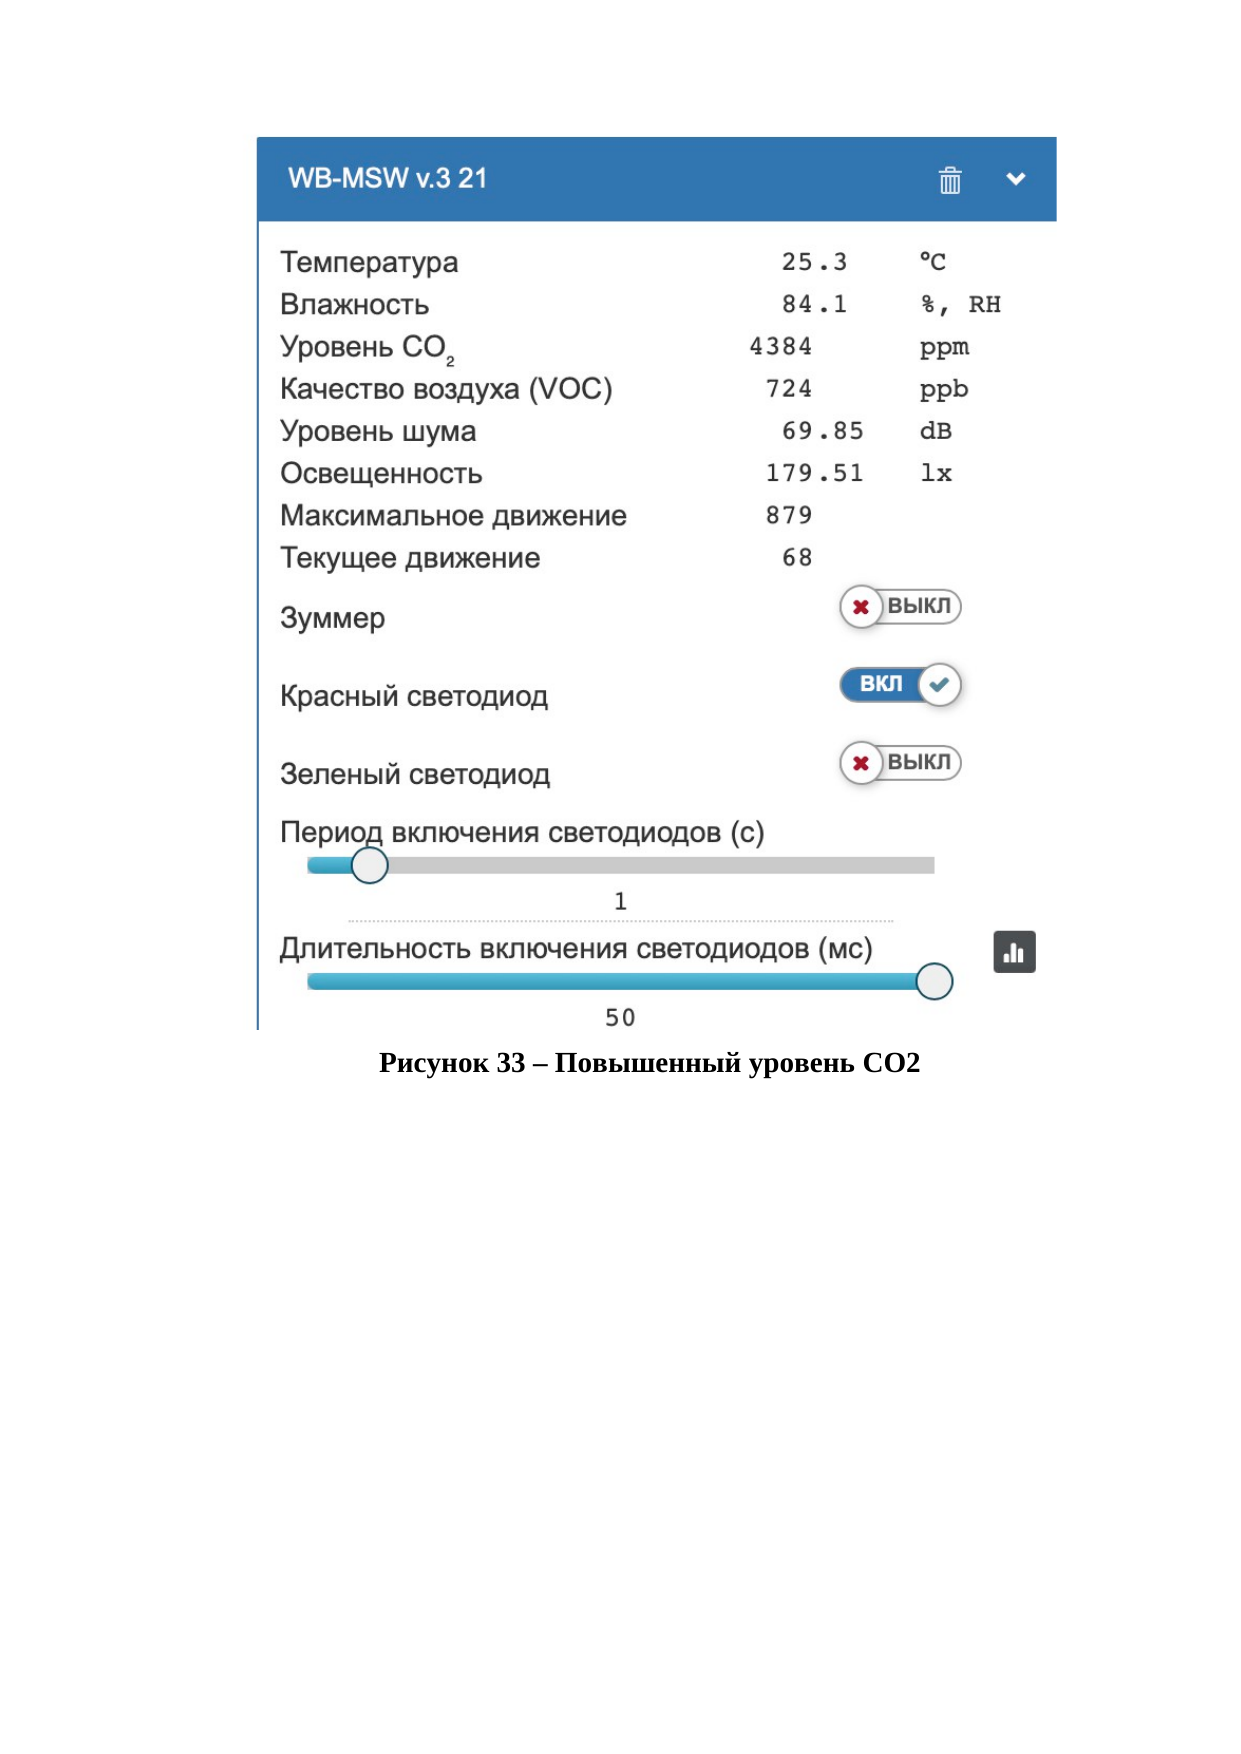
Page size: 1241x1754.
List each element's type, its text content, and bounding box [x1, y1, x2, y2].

text Рисунок 33 – Повышенный уровень CO2 [148, 1045, 1152, 1078]
picture [242, 118, 1057, 1030]
